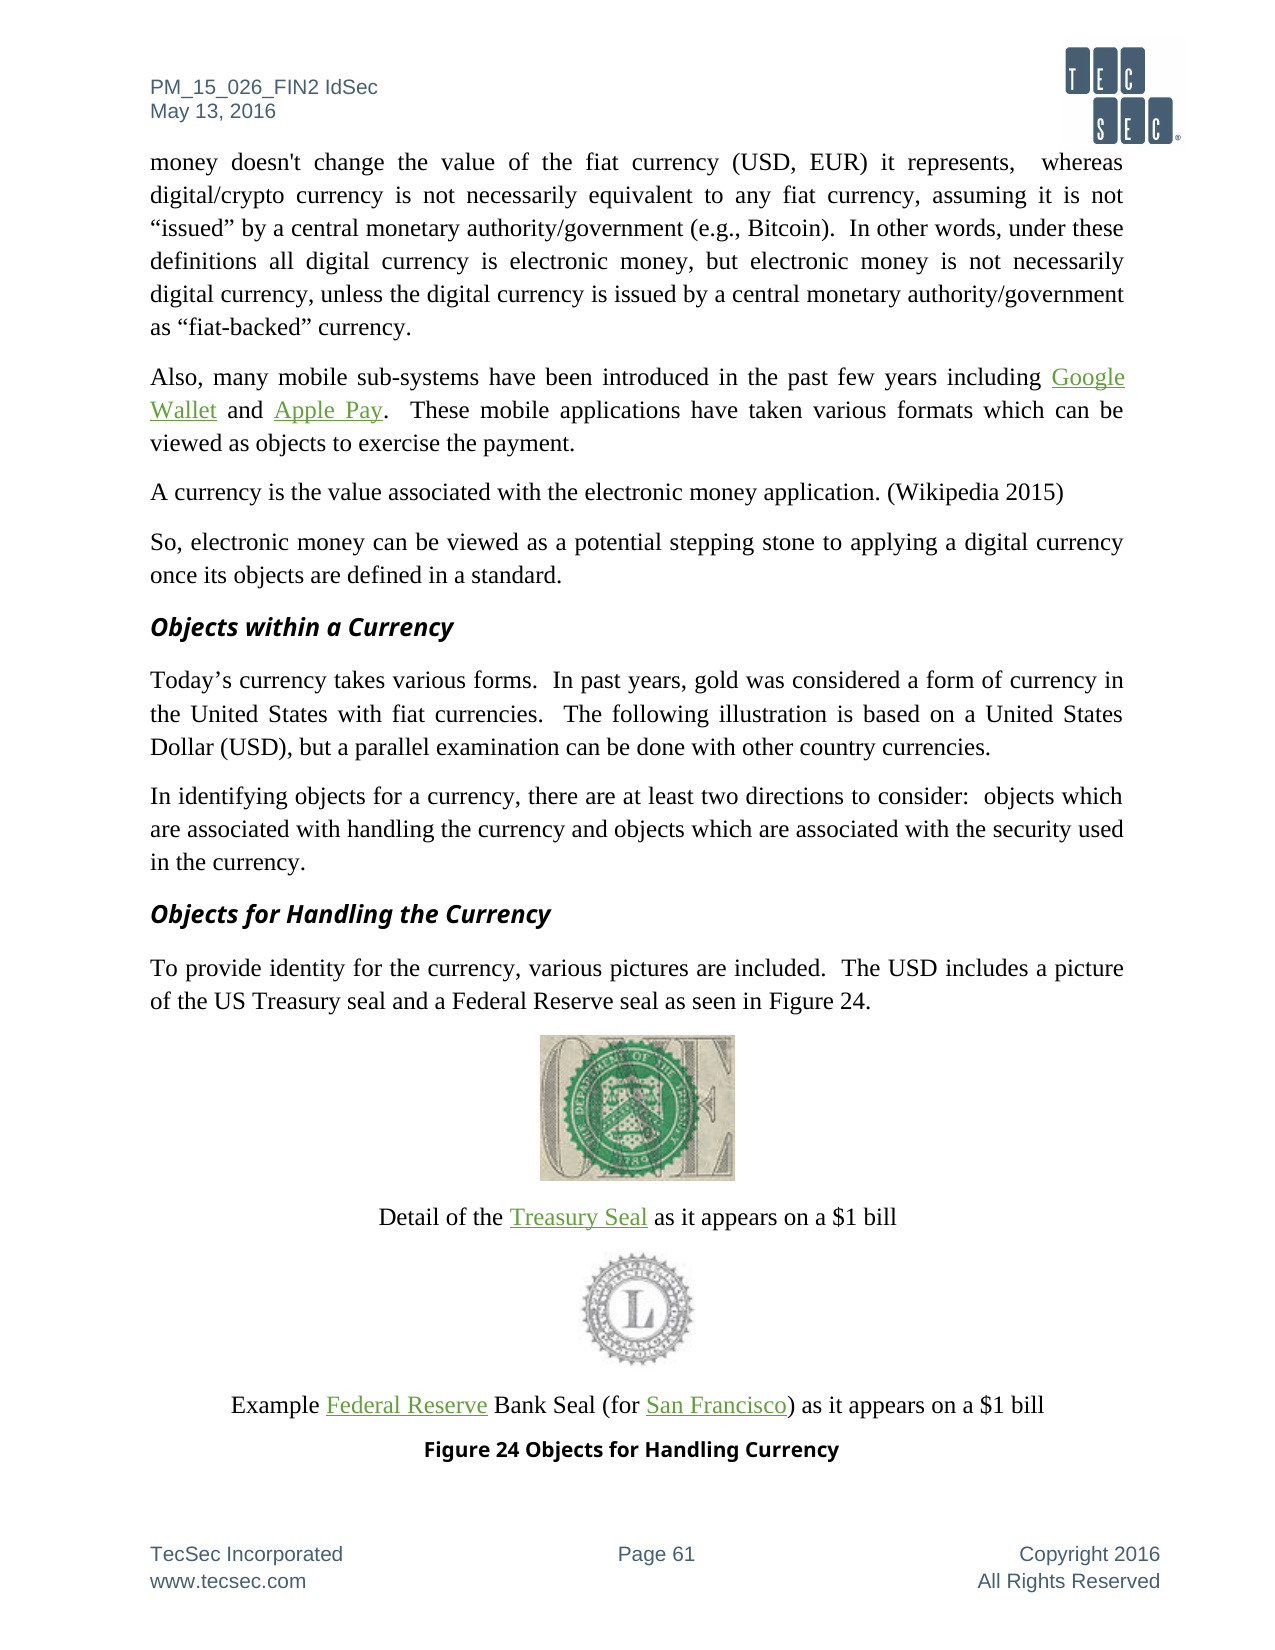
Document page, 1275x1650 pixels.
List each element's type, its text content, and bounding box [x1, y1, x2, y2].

subtitle Objects for Handling the Currency [150, 897, 1125, 931]
picture [578, 1251, 697, 1369]
text To provide identity for the currency, various pictures are included. The USD includes a picture of the US Treasury seal and a Federal Reserve seal as seen in Figure 24. [150, 953, 1125, 1015]
text Detail of the Treasury Seal as it appears on a $1 bill [150, 1202, 1125, 1231]
picture [539, 1035, 736, 1181]
picture [1059, 39, 1188, 151]
text Example Federal Reserve Bank Seal (for San Francisco) as it appears on a $1 bill [150, 1390, 1125, 1418]
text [150, 147, 1125, 341]
text A currency is the value associated with the electronic money application. (Wikipedia 2015) [150, 477, 1125, 506]
text So, electronic money can be viewed as a potential stepping stone to applying a digital currency once its objects are defined in a standard. [150, 527, 1125, 589]
subtitle Objects within a Currency [150, 610, 1125, 644]
text Today’s currency takes various forms. In past years, gold was considered a form of currency in the United States with fiat currencies. The following illustration is based on a United States Dollar (USD), but a parallel examination can be done with other country currencies. [150, 666, 1125, 760]
text Also, many mobile sub-systems have been introduced in the past few years including Google Wallet and Apple Pay. These mobile applications have taken various formats which can be viewed as objects to exercise the payment. [150, 362, 1125, 456]
text In identifying objects for a currency, there are at least two directions to consider: objects which are associated with handling the currency and objects which are associated with the security used in the currency. [150, 781, 1125, 876]
